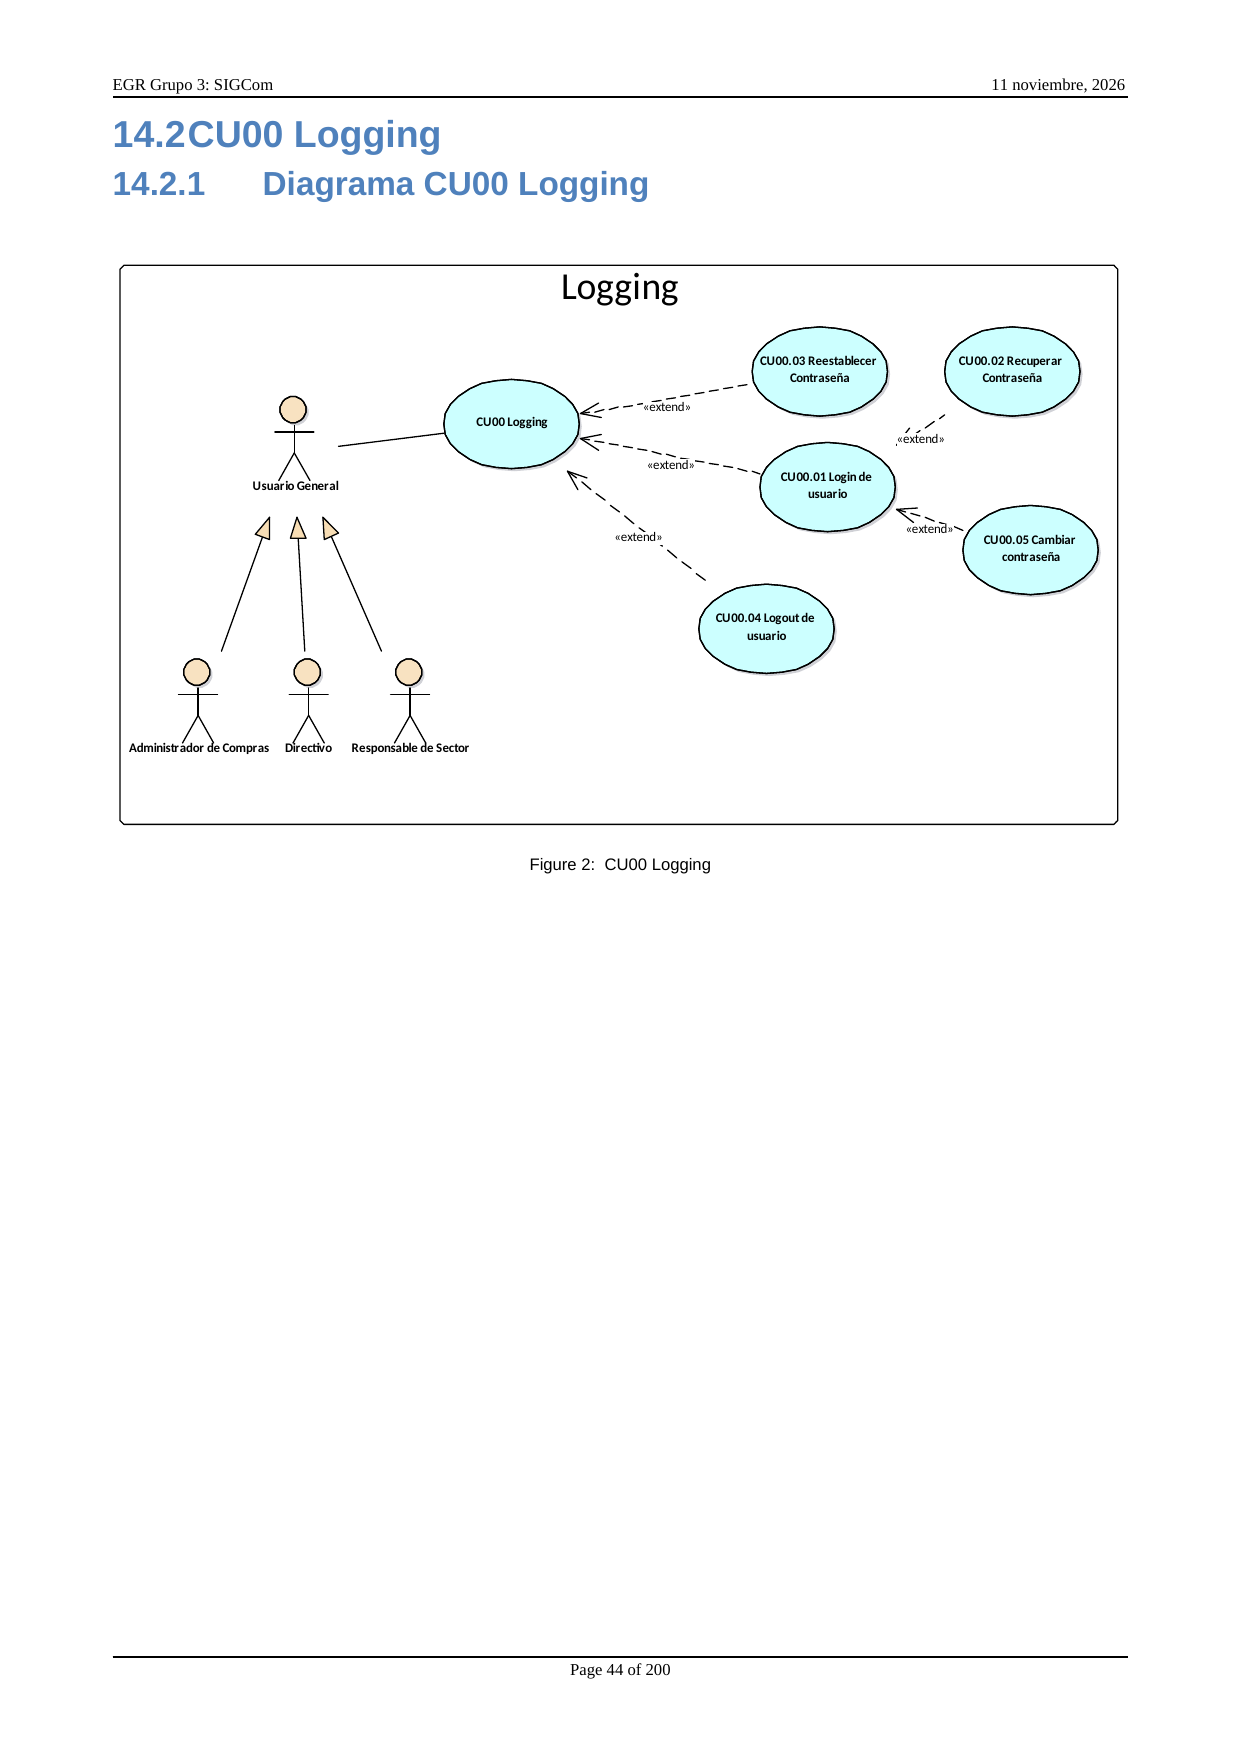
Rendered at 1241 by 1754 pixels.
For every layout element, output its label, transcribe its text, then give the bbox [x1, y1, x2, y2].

subtitle CU00 Logging [112, 112, 1128, 156]
text CU00 Logging [112, 855, 1128, 874]
subtitle Diagrama CU00 Logging [112, 164, 1128, 202]
